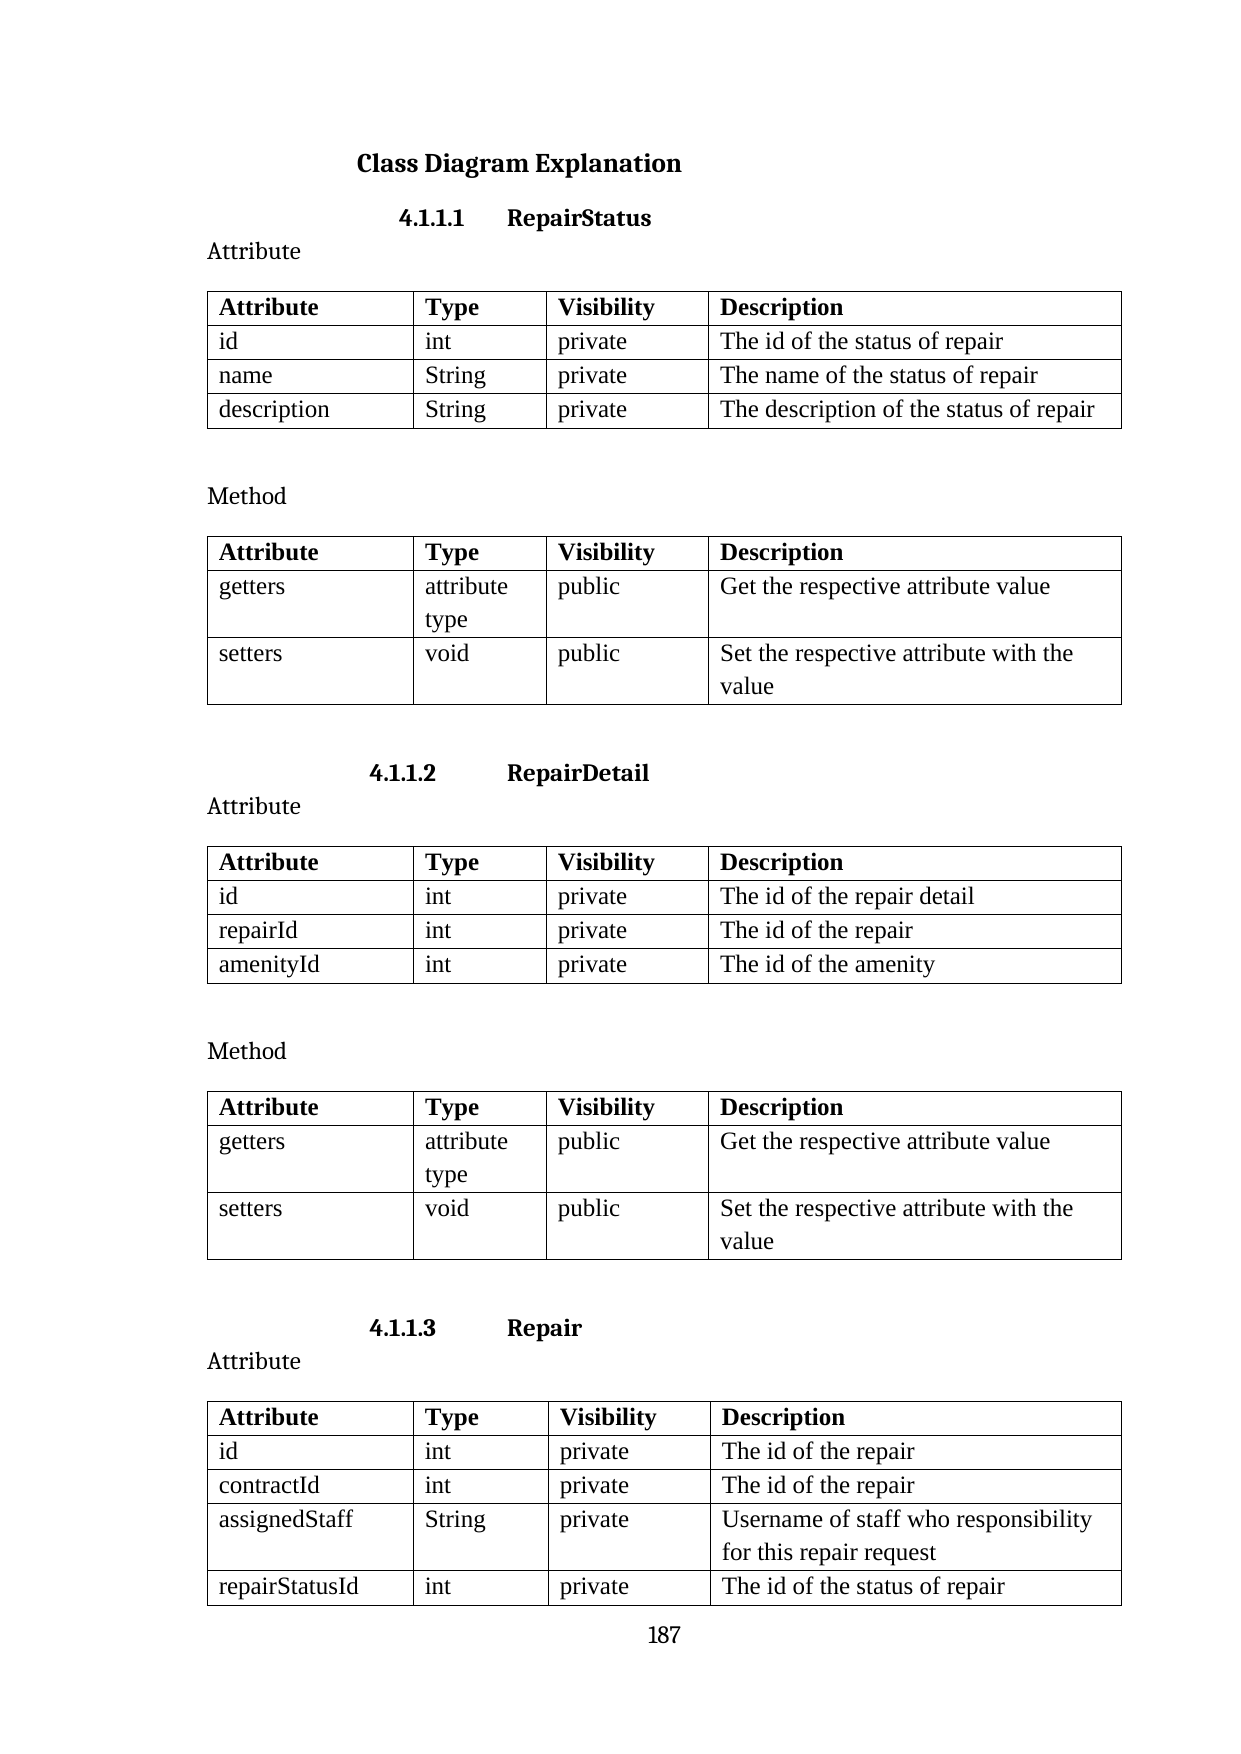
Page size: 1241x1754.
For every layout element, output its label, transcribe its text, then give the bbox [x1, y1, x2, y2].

subtitle RepairDetail [369, 759, 1122, 788]
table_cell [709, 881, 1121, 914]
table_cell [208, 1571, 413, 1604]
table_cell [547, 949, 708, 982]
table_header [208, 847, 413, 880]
text Attribute [207, 1347, 1122, 1376]
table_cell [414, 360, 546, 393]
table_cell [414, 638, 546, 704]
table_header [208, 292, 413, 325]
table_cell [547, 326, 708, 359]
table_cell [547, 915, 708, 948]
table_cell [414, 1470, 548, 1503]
subtitle RepairStatus [399, 204, 1122, 233]
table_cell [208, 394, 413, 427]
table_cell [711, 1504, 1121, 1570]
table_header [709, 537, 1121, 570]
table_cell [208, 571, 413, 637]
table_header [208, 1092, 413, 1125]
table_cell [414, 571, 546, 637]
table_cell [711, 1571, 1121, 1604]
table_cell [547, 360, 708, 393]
text Attribute [207, 237, 1122, 266]
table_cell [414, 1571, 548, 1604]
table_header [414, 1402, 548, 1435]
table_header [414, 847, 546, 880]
text Method [207, 1037, 1122, 1066]
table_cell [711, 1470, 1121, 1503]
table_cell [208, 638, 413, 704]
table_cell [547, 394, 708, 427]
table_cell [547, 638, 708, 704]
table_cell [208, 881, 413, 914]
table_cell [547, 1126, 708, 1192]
text Attribute [207, 792, 1122, 821]
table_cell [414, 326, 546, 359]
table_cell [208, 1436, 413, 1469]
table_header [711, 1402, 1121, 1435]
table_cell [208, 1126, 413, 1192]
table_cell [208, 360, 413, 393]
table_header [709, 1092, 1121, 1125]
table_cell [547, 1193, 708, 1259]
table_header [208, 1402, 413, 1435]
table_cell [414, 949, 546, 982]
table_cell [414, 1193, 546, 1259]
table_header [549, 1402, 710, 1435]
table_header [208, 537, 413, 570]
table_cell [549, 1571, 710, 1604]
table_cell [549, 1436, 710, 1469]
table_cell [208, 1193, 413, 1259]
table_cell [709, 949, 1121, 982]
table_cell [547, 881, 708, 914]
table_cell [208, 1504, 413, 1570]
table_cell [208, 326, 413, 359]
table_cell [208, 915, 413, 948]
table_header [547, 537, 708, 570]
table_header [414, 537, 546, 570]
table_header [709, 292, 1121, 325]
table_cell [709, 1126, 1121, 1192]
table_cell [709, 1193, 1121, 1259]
text Method [207, 482, 1122, 511]
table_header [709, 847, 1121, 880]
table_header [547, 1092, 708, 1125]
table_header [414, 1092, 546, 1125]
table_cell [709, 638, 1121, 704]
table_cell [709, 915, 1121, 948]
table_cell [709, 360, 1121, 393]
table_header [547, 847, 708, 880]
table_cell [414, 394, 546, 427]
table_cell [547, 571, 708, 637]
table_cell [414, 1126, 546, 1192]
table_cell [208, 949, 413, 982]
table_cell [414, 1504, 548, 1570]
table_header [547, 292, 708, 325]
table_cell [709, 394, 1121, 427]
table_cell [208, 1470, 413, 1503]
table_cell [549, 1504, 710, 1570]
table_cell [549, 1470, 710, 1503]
text Class Diagram Explanation [282, 148, 1122, 179]
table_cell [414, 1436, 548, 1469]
subtitle Repair [369, 1314, 1122, 1343]
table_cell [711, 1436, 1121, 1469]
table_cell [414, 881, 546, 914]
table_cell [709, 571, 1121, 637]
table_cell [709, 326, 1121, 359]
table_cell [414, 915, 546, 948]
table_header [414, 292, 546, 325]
